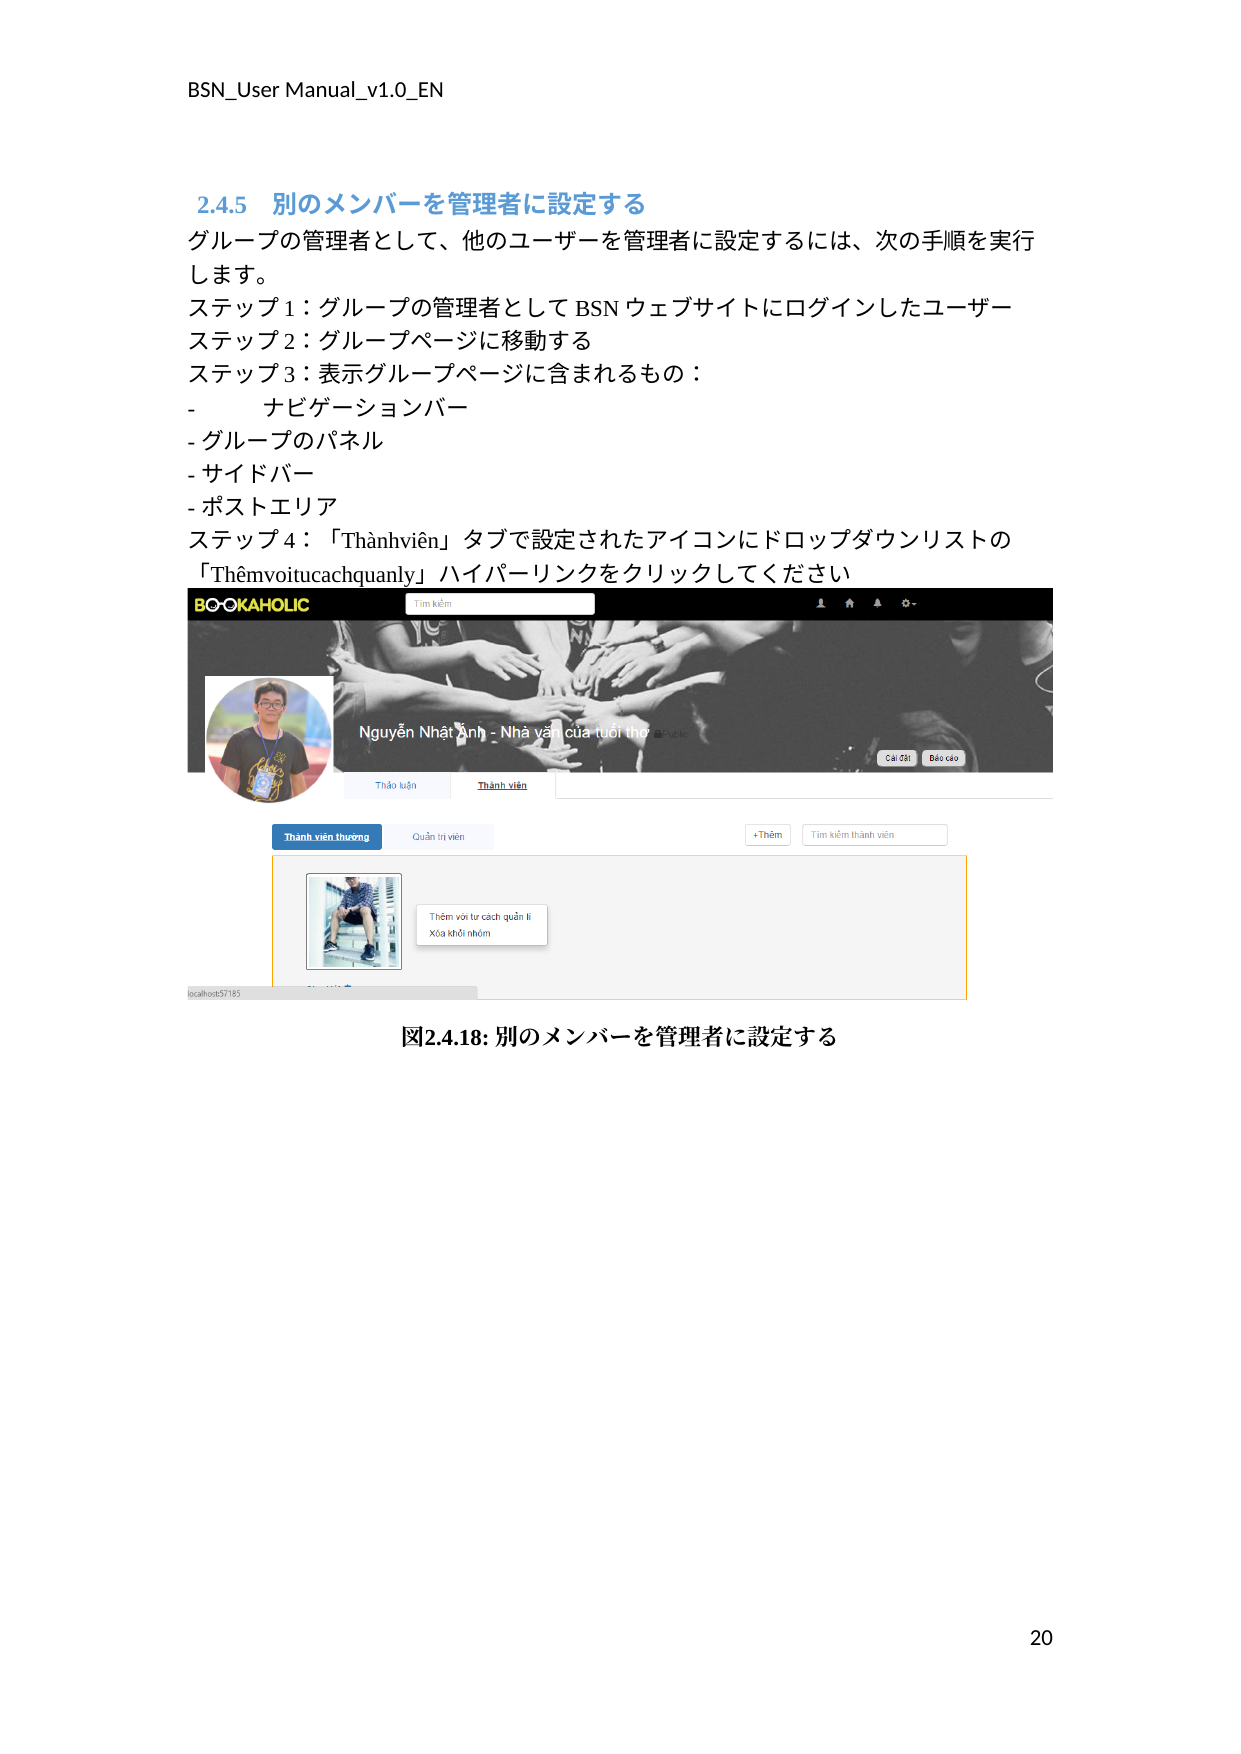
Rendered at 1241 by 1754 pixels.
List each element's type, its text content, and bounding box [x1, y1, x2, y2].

text ステップ2：グループページに移動する [187, 323, 1053, 356]
text ステップ3：表示グループページに含まれるもの： [187, 356, 1053, 389]
text ステップ1：グループの管理者としてBSNウェブサイトにログインしたユーザー [187, 290, 1053, 323]
text - ポストエリア [187, 489, 1053, 522]
picture [187, 588, 1053, 1000]
subtitle 別のメンバーを管理者に設定する [197, 184, 1053, 220]
text - サイドバー [187, 456, 1053, 489]
text - グループのパネル [187, 423, 1053, 456]
text グループの管理者として、他のユーザーを管理者に設定するには、次の手順を実行します。 [187, 223, 1053, 290]
text ステップ4：「Thànhviên」タブで設定されたアイコンにドロップダウンリストの「Thêmvoitucachquanly」ハイパーリンクをクリックしてください [187, 522, 1053, 588]
text - ナビゲーションバー [187, 389, 1053, 423]
